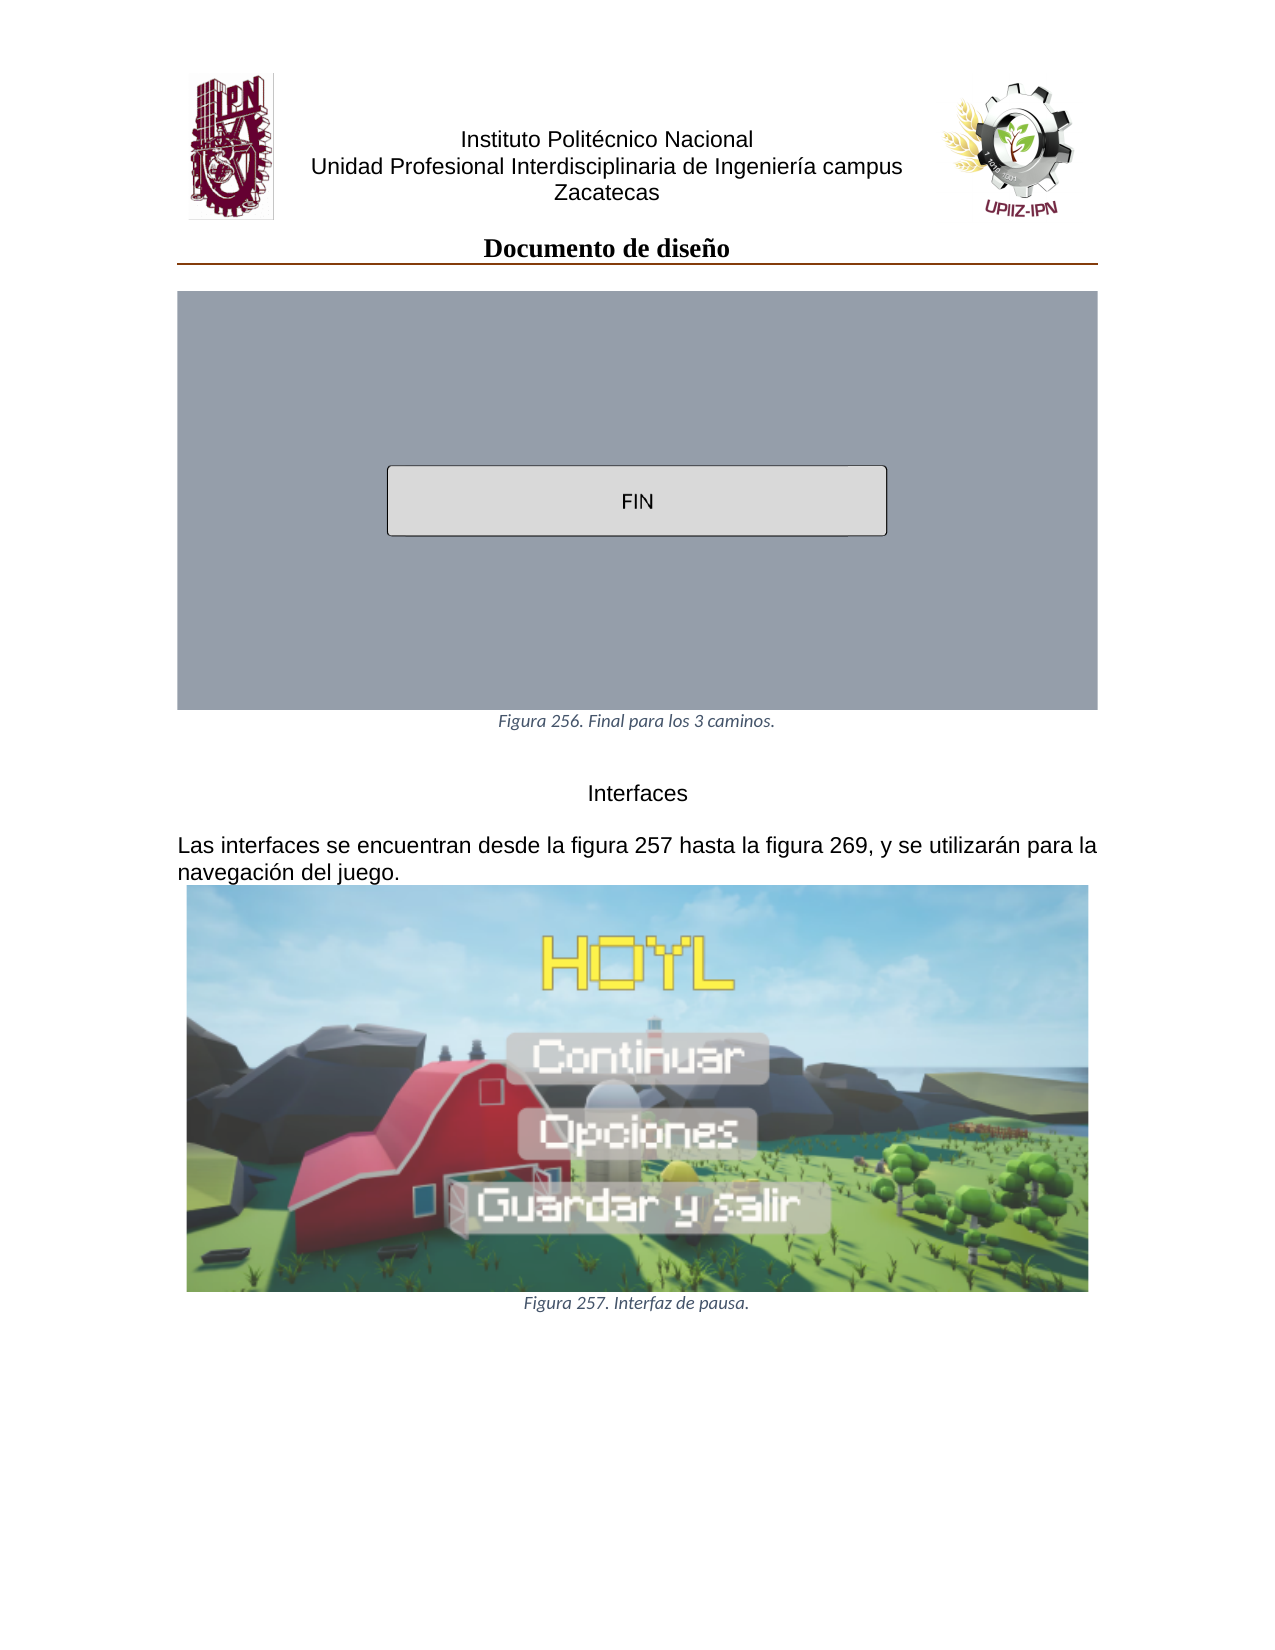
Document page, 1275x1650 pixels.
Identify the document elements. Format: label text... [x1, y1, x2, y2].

picture [188, 73, 274, 220]
text Figura 256. Final para los 3 caminos. [177, 710, 1098, 732]
picture [177, 291, 1098, 710]
picture [186, 885, 1089, 1292]
picture [936, 73, 1083, 223]
text Las interfaces se encuentran desde la figura 257 hasta la figura 269, y se utilizarán para la navegación del juego. [177, 832, 1098, 885]
text Interfaces [177, 779, 1098, 806]
text Figura 257. Interfaz de pausa. [177, 1291, 1098, 1314]
